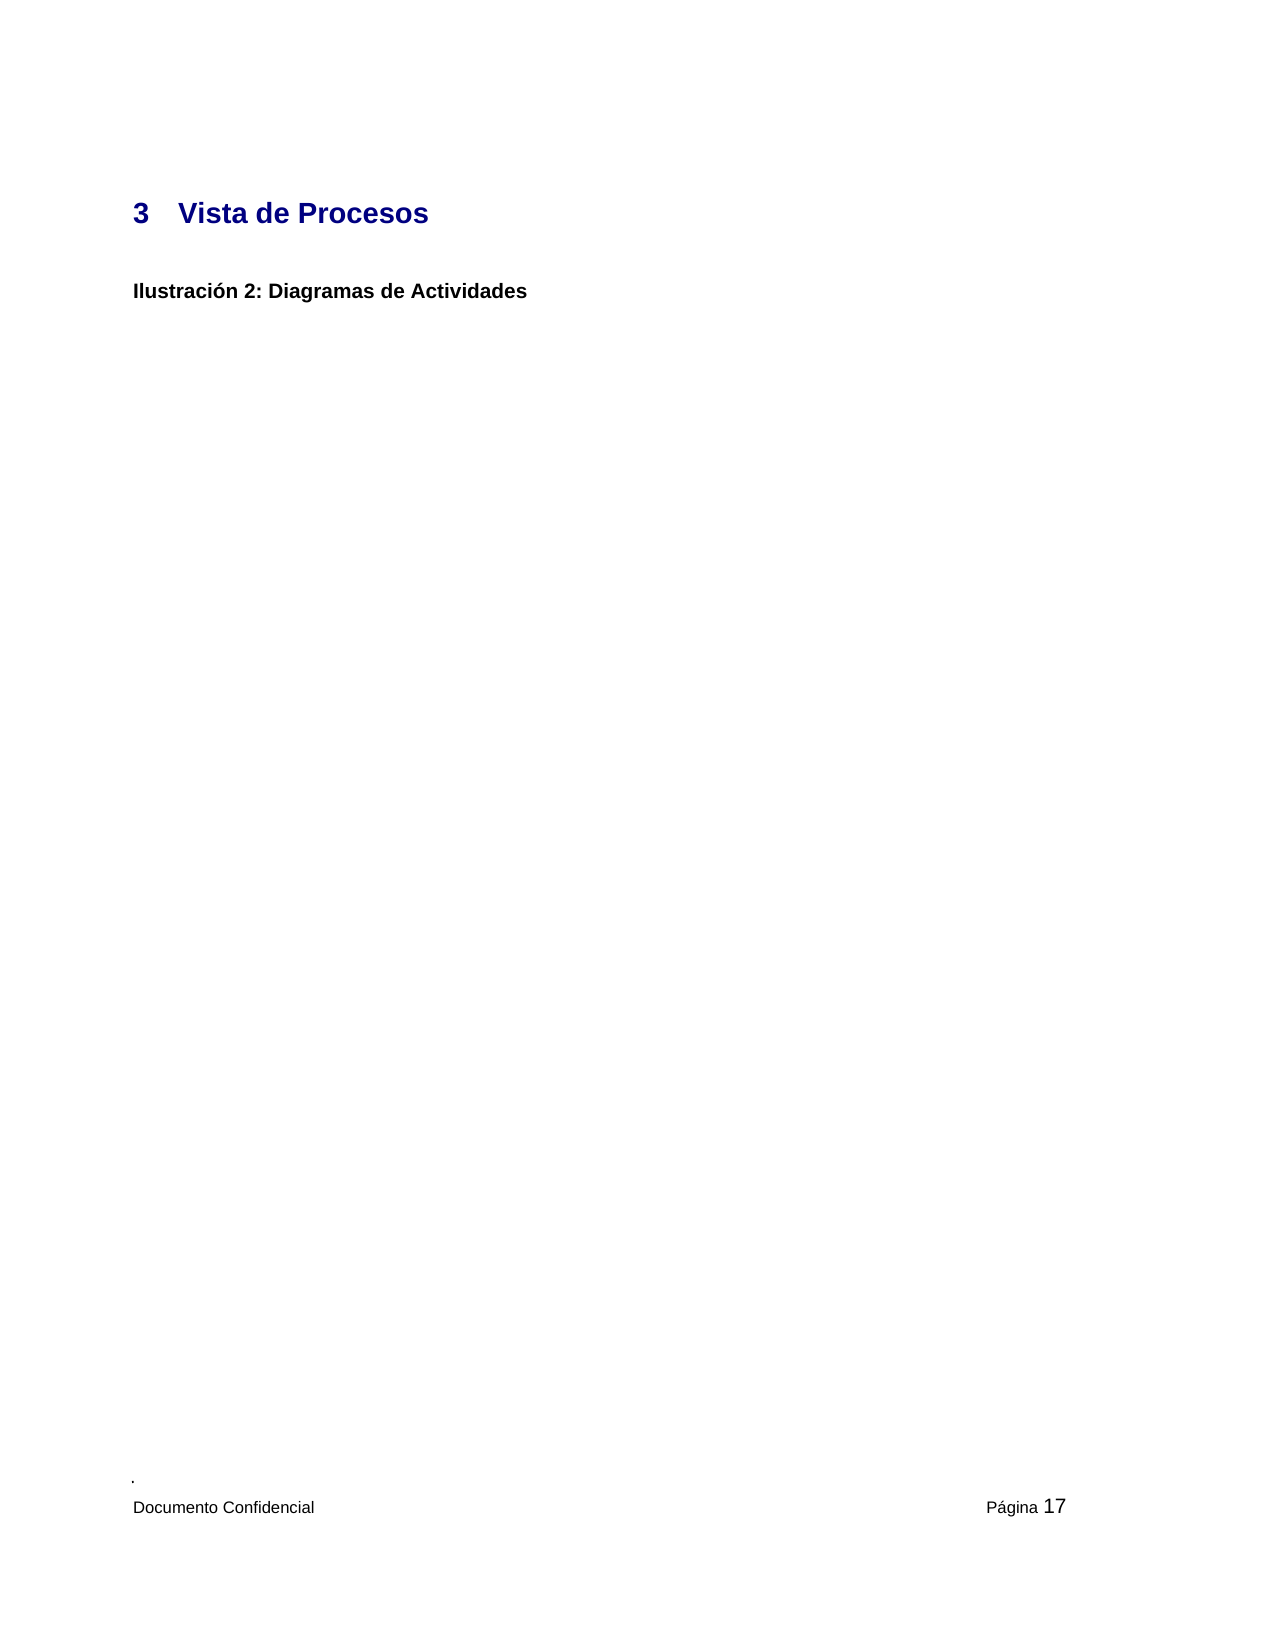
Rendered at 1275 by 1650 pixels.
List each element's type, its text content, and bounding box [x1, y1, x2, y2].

text Ilustración 2: Diagramas de Actividades [133, 278, 1125, 302]
list Vista de Procesos [133, 196, 1125, 229]
